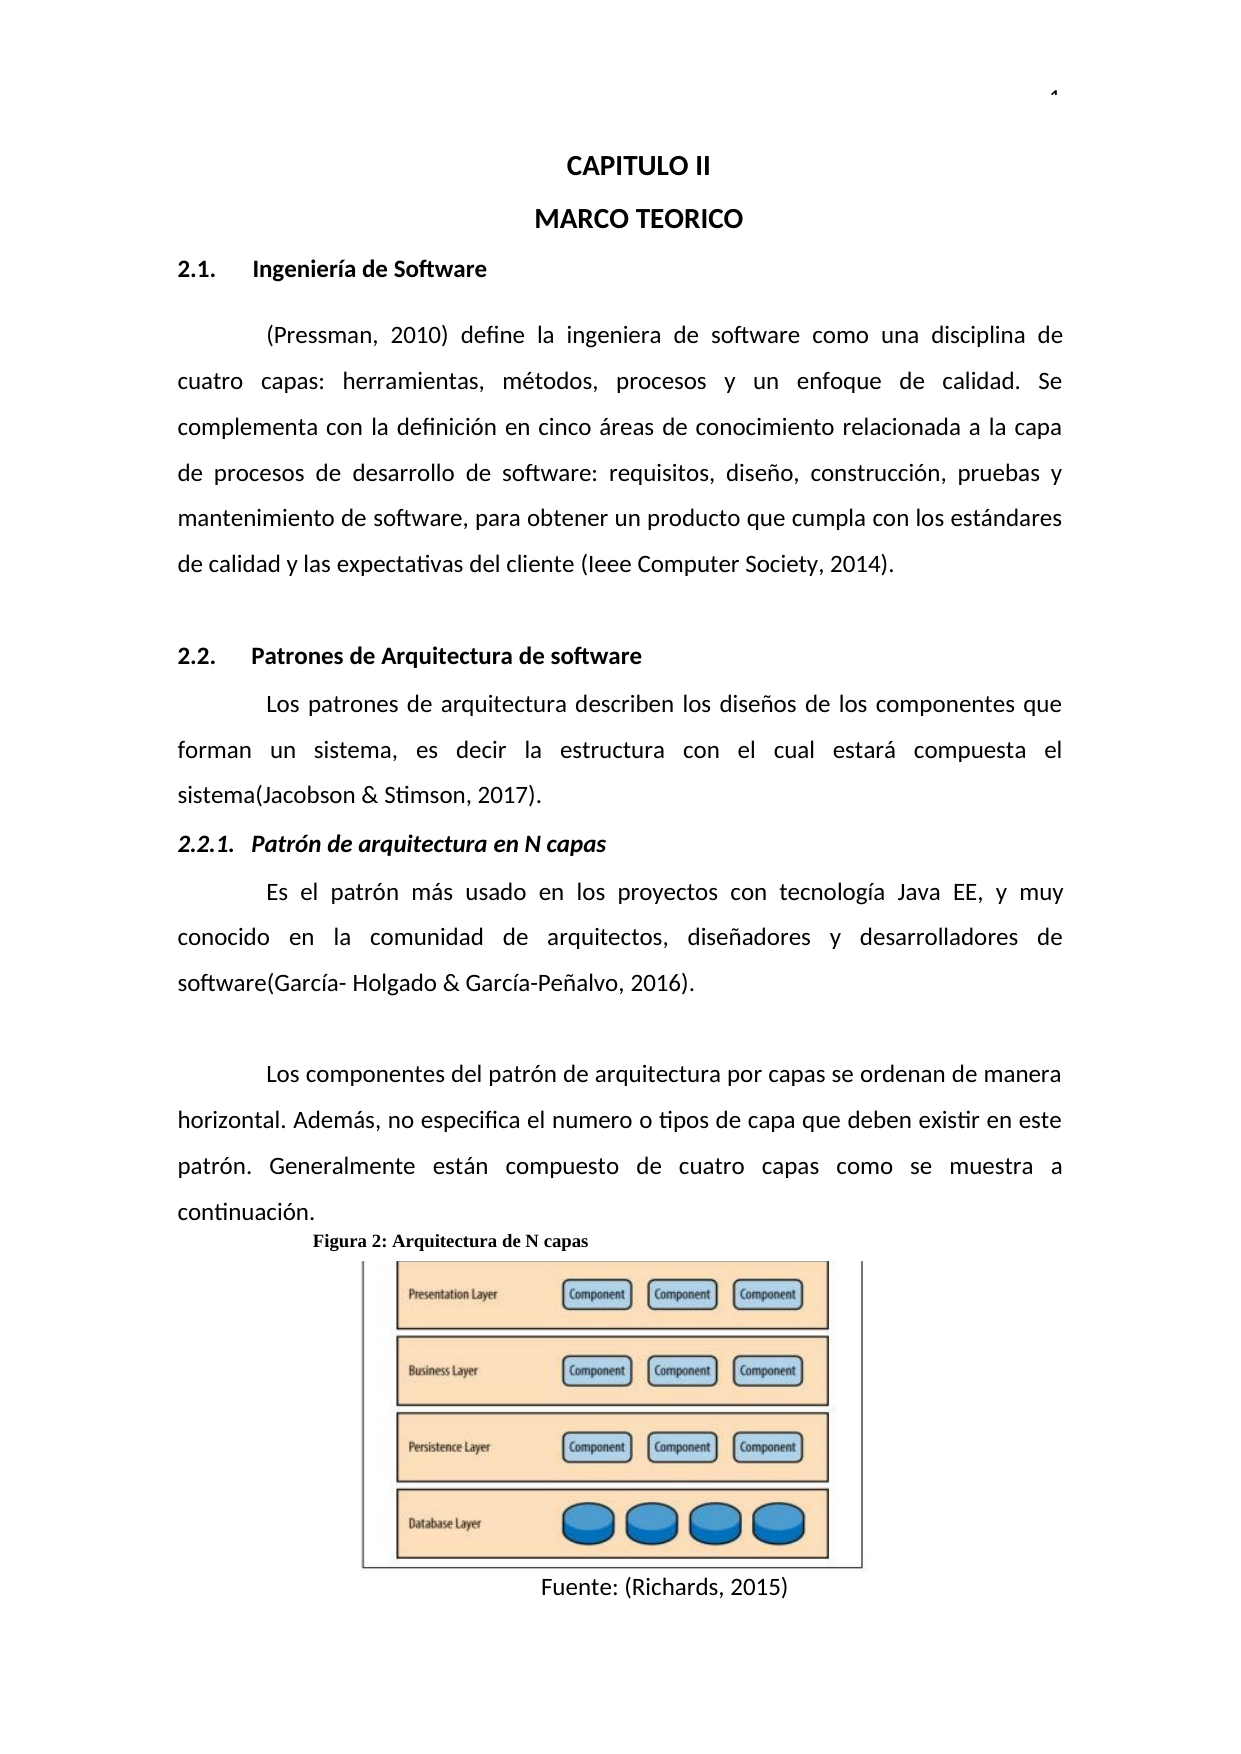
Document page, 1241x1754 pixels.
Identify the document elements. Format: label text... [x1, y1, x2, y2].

subtitle Ingeniería de Software [177, 253, 488, 284]
subtitle Patrones de Arquitectura de software [177, 640, 1186, 670]
picture [359, 1262, 868, 1571]
text (Pressman, 2010) define la ingeniera de software como una disciplina de cuatro capas: herramientas, métodos, procesos y un enfoque de calidad. Se complementa con la definición en cinco áreas de conocimiento relacionada a la capa de procesos de desarrollo de software: requisitos, diseño, construcción, pruebas y mantenimiento de software, para obtener un producto que cumpla con los estándares de calidad y las expectativas del cliente (Ieee Computer Society, 2014). [177, 319, 1063, 579]
text Es el patrón más usado en los proyectos con tecnología Java EE, y muy conocido en la comunidad de arquitectos, diseñadores y desarrolladores de software(García- Holgado & García-Peñalvo, 2016). [177, 876, 1063, 998]
text Los patrones de arquitectura describen los diseños de los componentes que forman un sistema, es decir la estructura con el cual estará compuesta el sistema(Jacobson & Stimson, 2017). [177, 688, 1063, 810]
subtitle Patrón de arquitectura en N capas [177, 828, 1186, 858]
text Fuente: (Richards, 2015) [265, 1571, 1064, 1602]
text CAPITULO II MARCO TEORICO [534, 147, 744, 236]
text Los componentes del patrón de arquitectura por capas se ordenan de manera horizontal. Además, no especifica el numero o tipos de capa que deben existir en este patrón. Generalmente están compuesto de cuatro capas como se muestra a continuación. [177, 1058, 1063, 1226]
